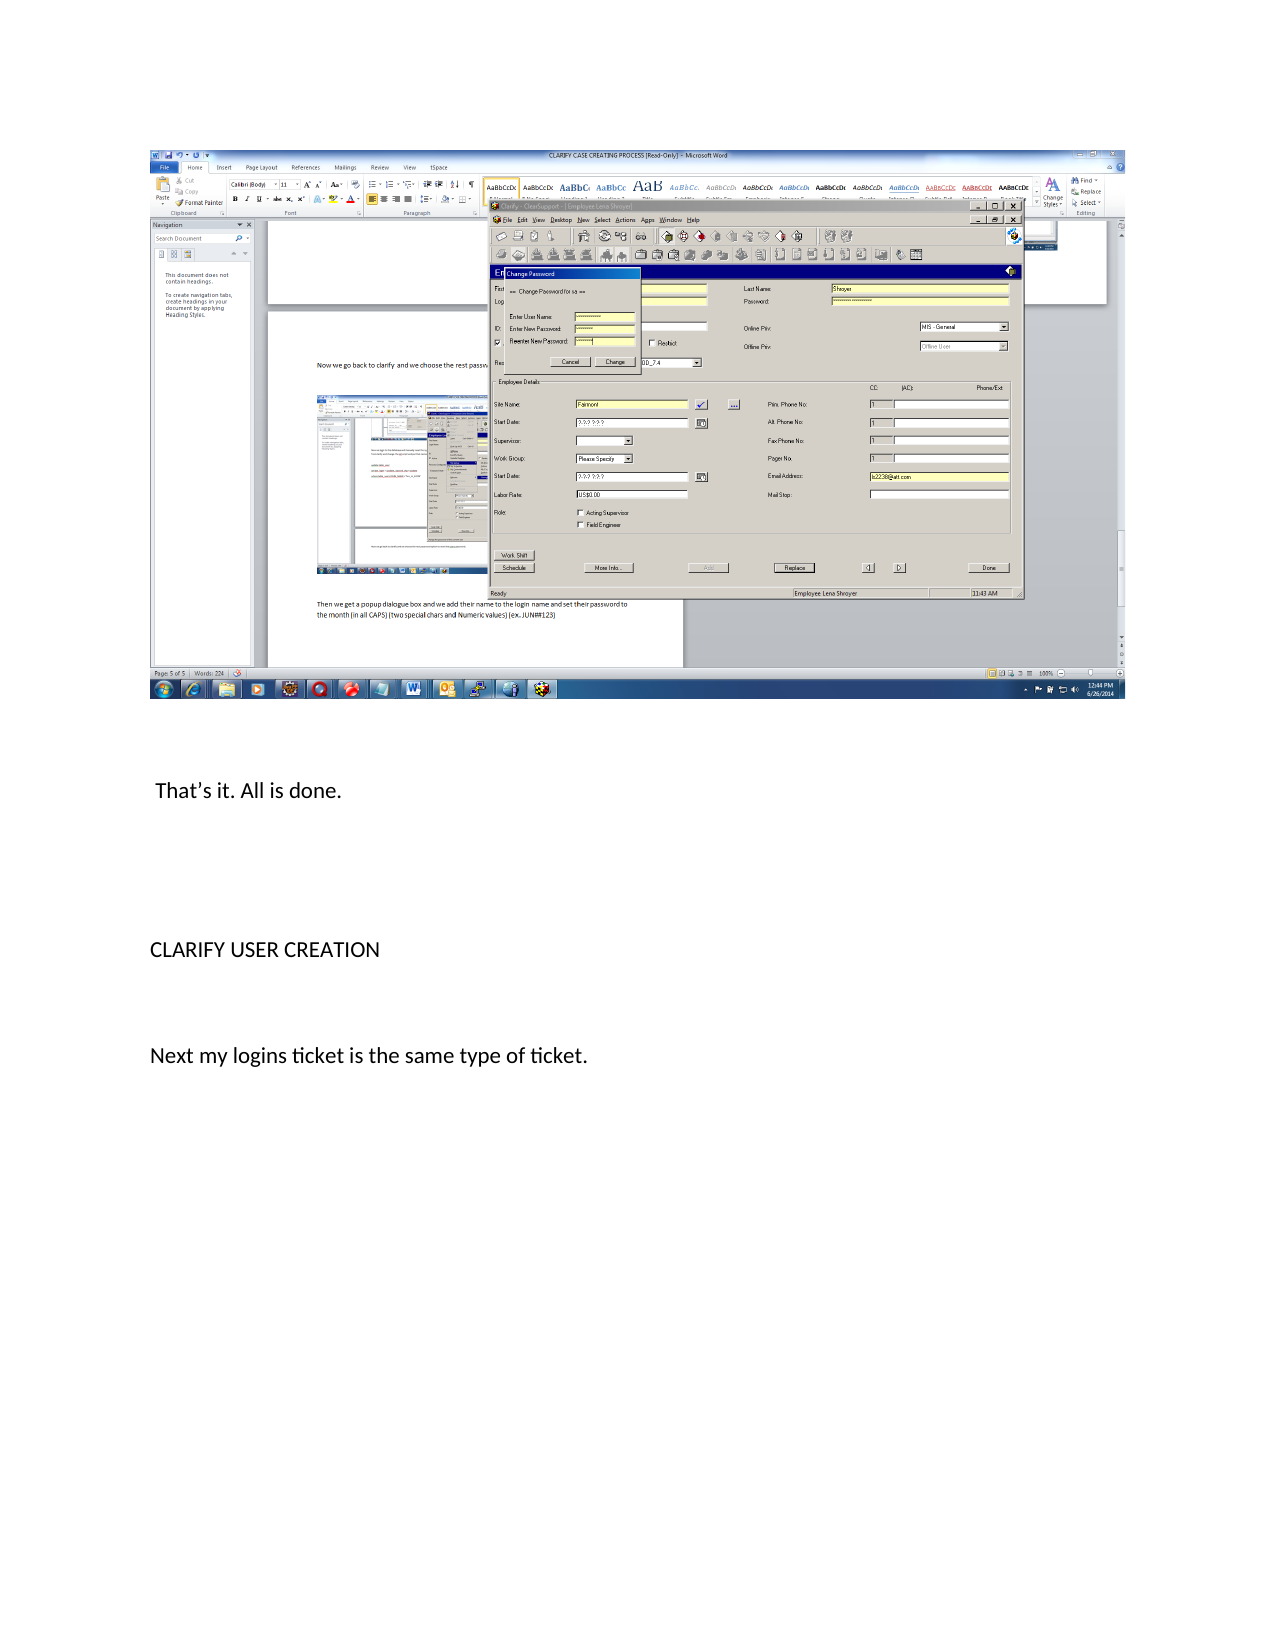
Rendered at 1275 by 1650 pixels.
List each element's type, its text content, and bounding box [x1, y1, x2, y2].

text That’s it. All is done. [150, 776, 1125, 804]
text Next my logins ticket is the same type of ticket. [150, 1042, 1125, 1069]
picture [150, 150, 1125, 699]
text CLARIFY USER CREATION [150, 936, 1125, 963]
